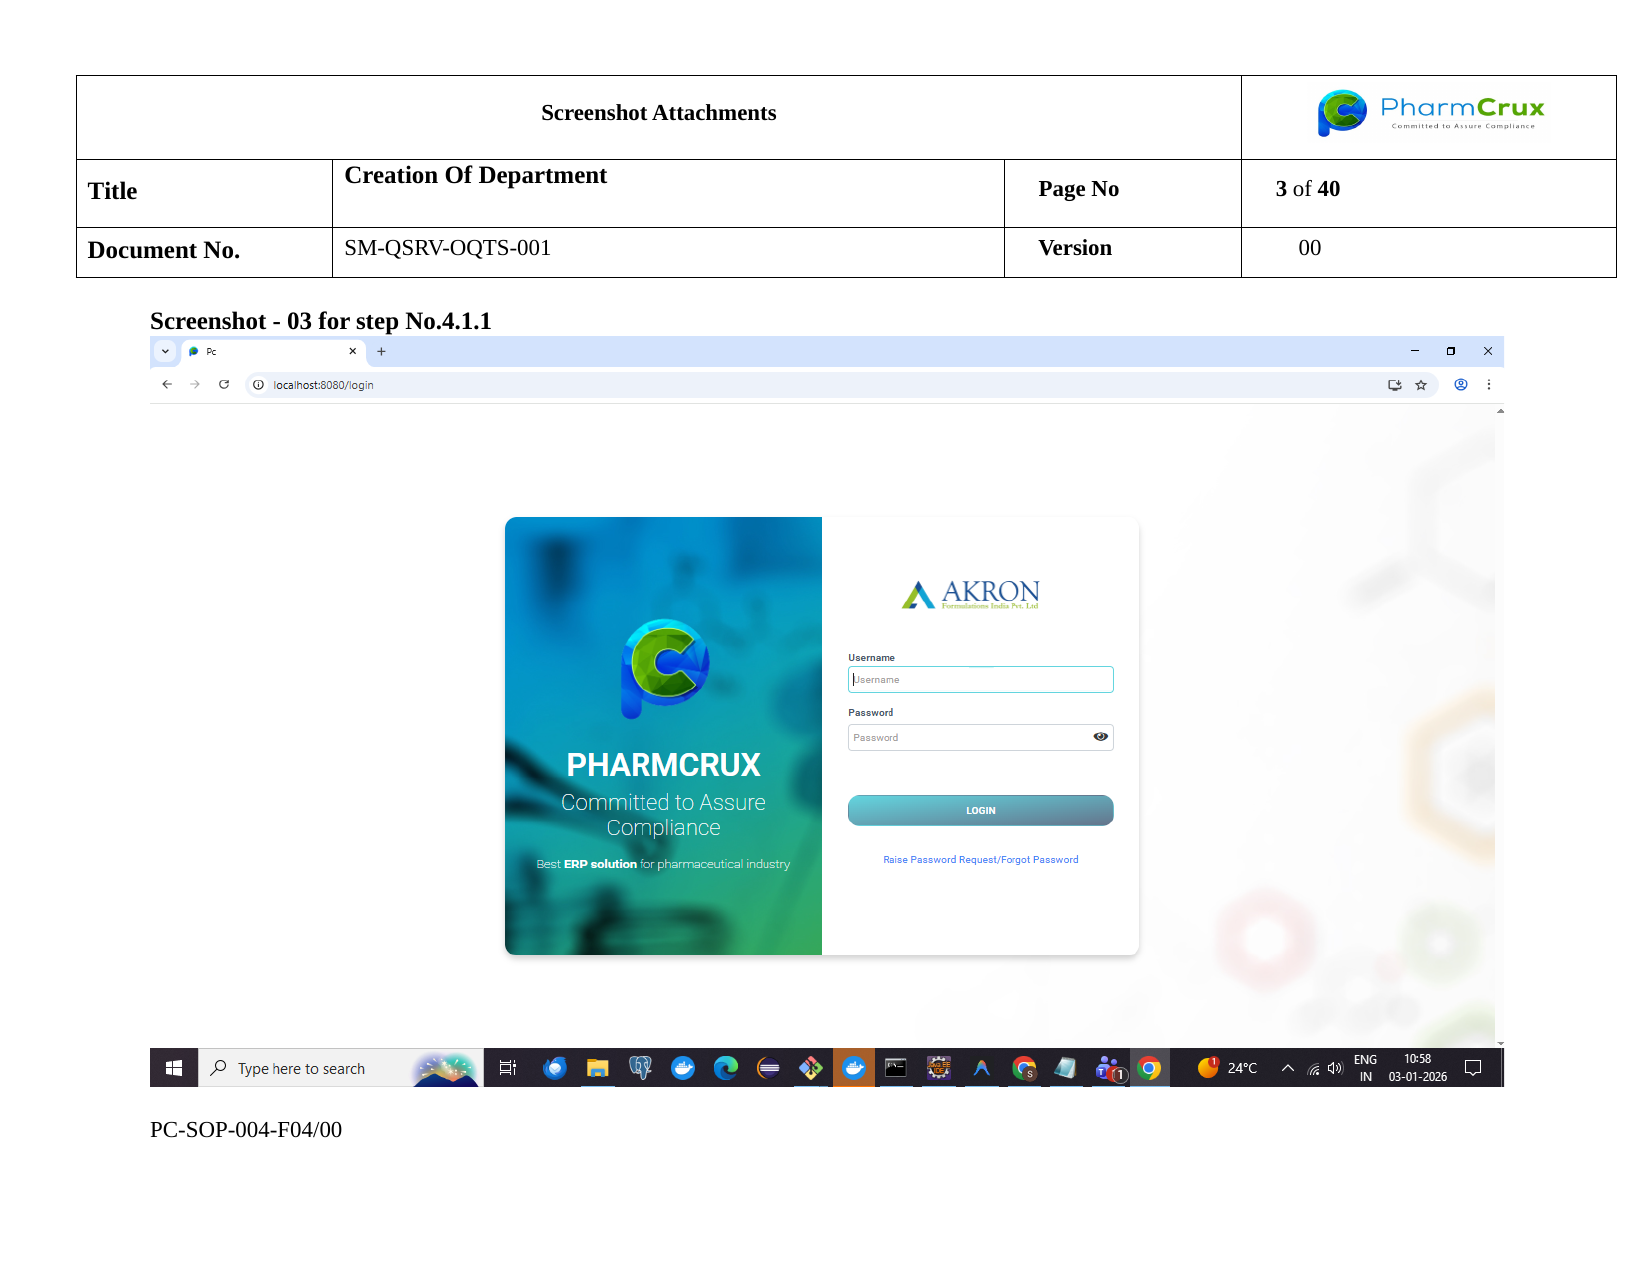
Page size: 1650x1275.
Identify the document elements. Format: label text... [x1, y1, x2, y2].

picture [150, 336, 1505, 1087]
picture [1307, 82, 1551, 143]
text Screenshot - 03 for step No.4.1.1 [150, 306, 1500, 336]
